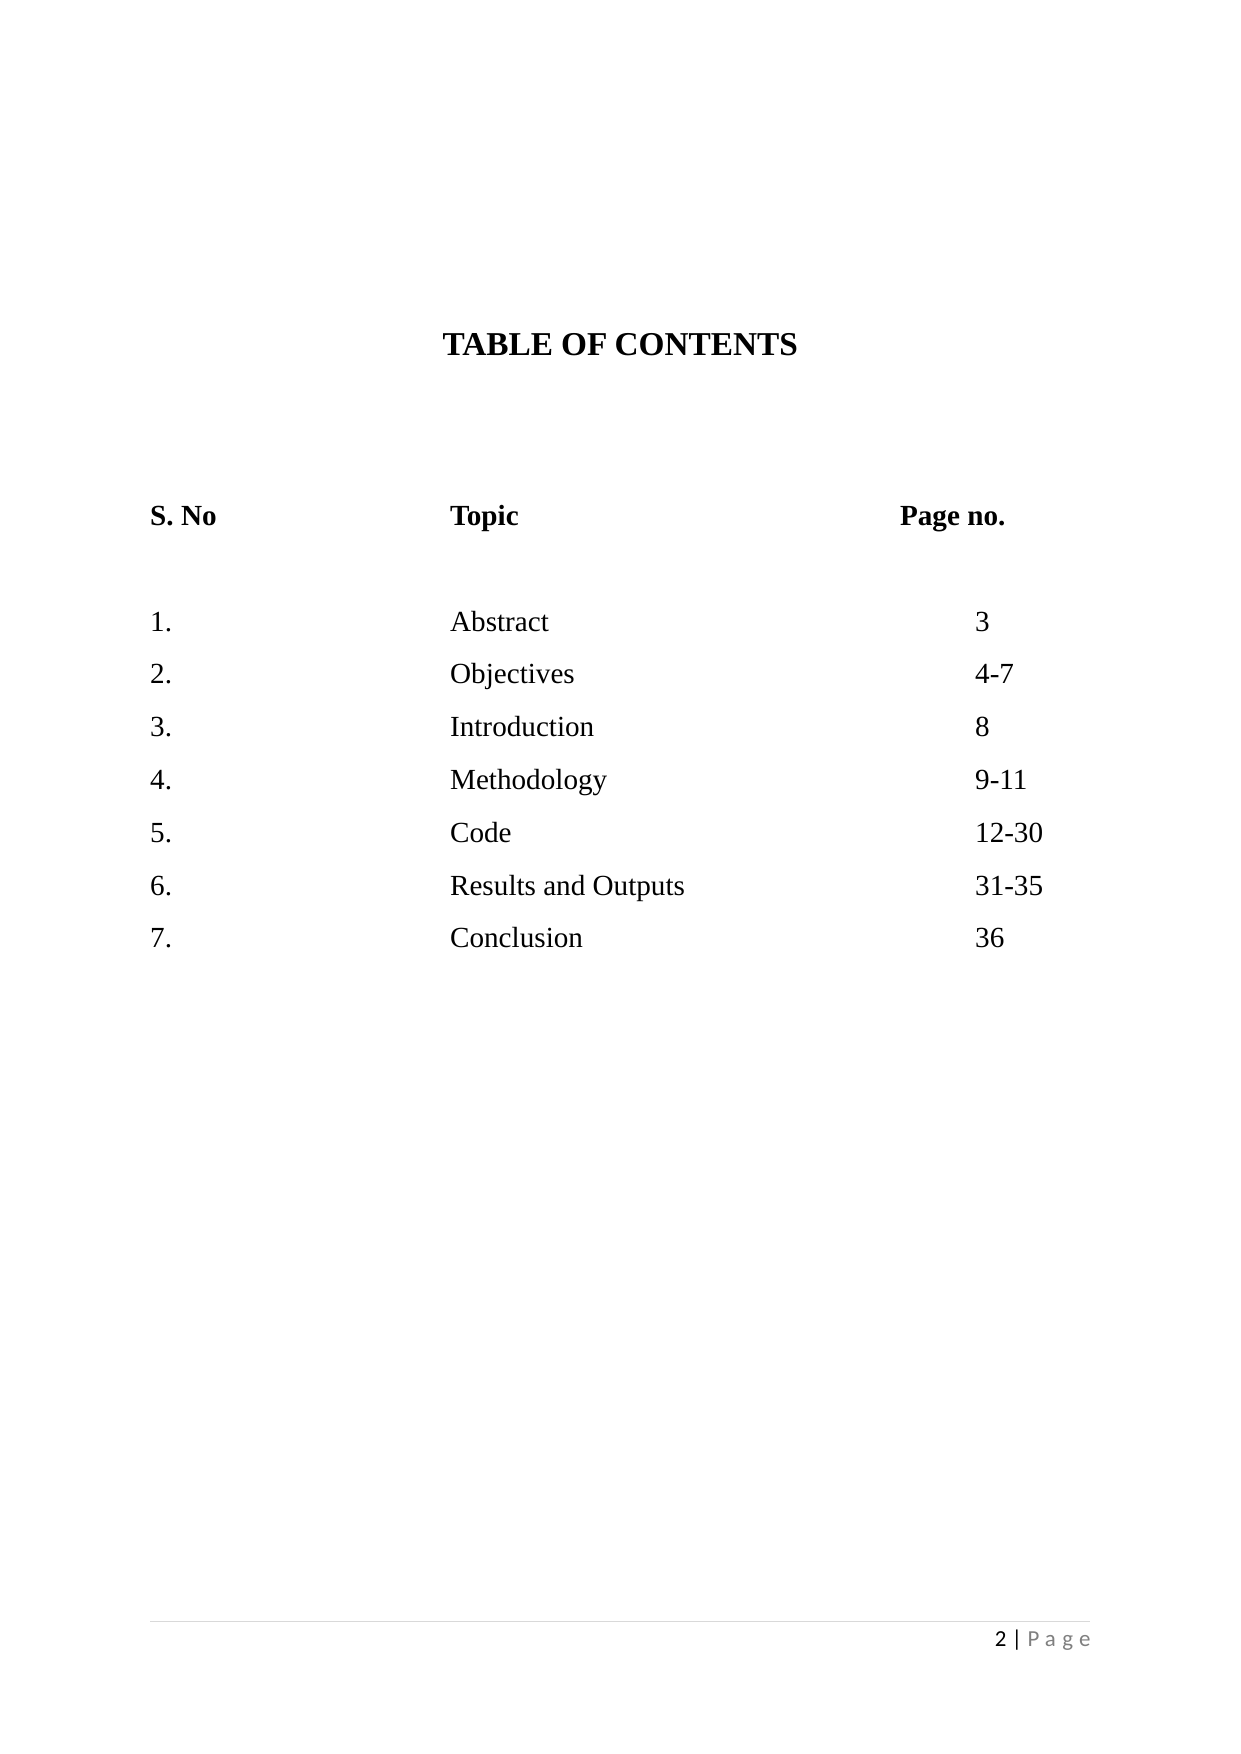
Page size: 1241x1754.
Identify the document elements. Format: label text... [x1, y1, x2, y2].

text 1. Abstract 3 [150, 604, 1090, 637]
text TABLE OF CONTENTS [150, 324, 1090, 362]
text 6. Results and Outputs 31-35 [150, 868, 1090, 901]
text S. No Topic Page no. [150, 498, 1090, 532]
text 3. Introduction 8 [150, 709, 1090, 743]
text 2. Objectives 4-7 [150, 657, 1090, 690]
text 4. Methodology 9-11 [150, 762, 1090, 796]
text 5. Code 12-30 [150, 815, 1090, 848]
text 7. Conclusion 36 [150, 921, 1090, 990]
